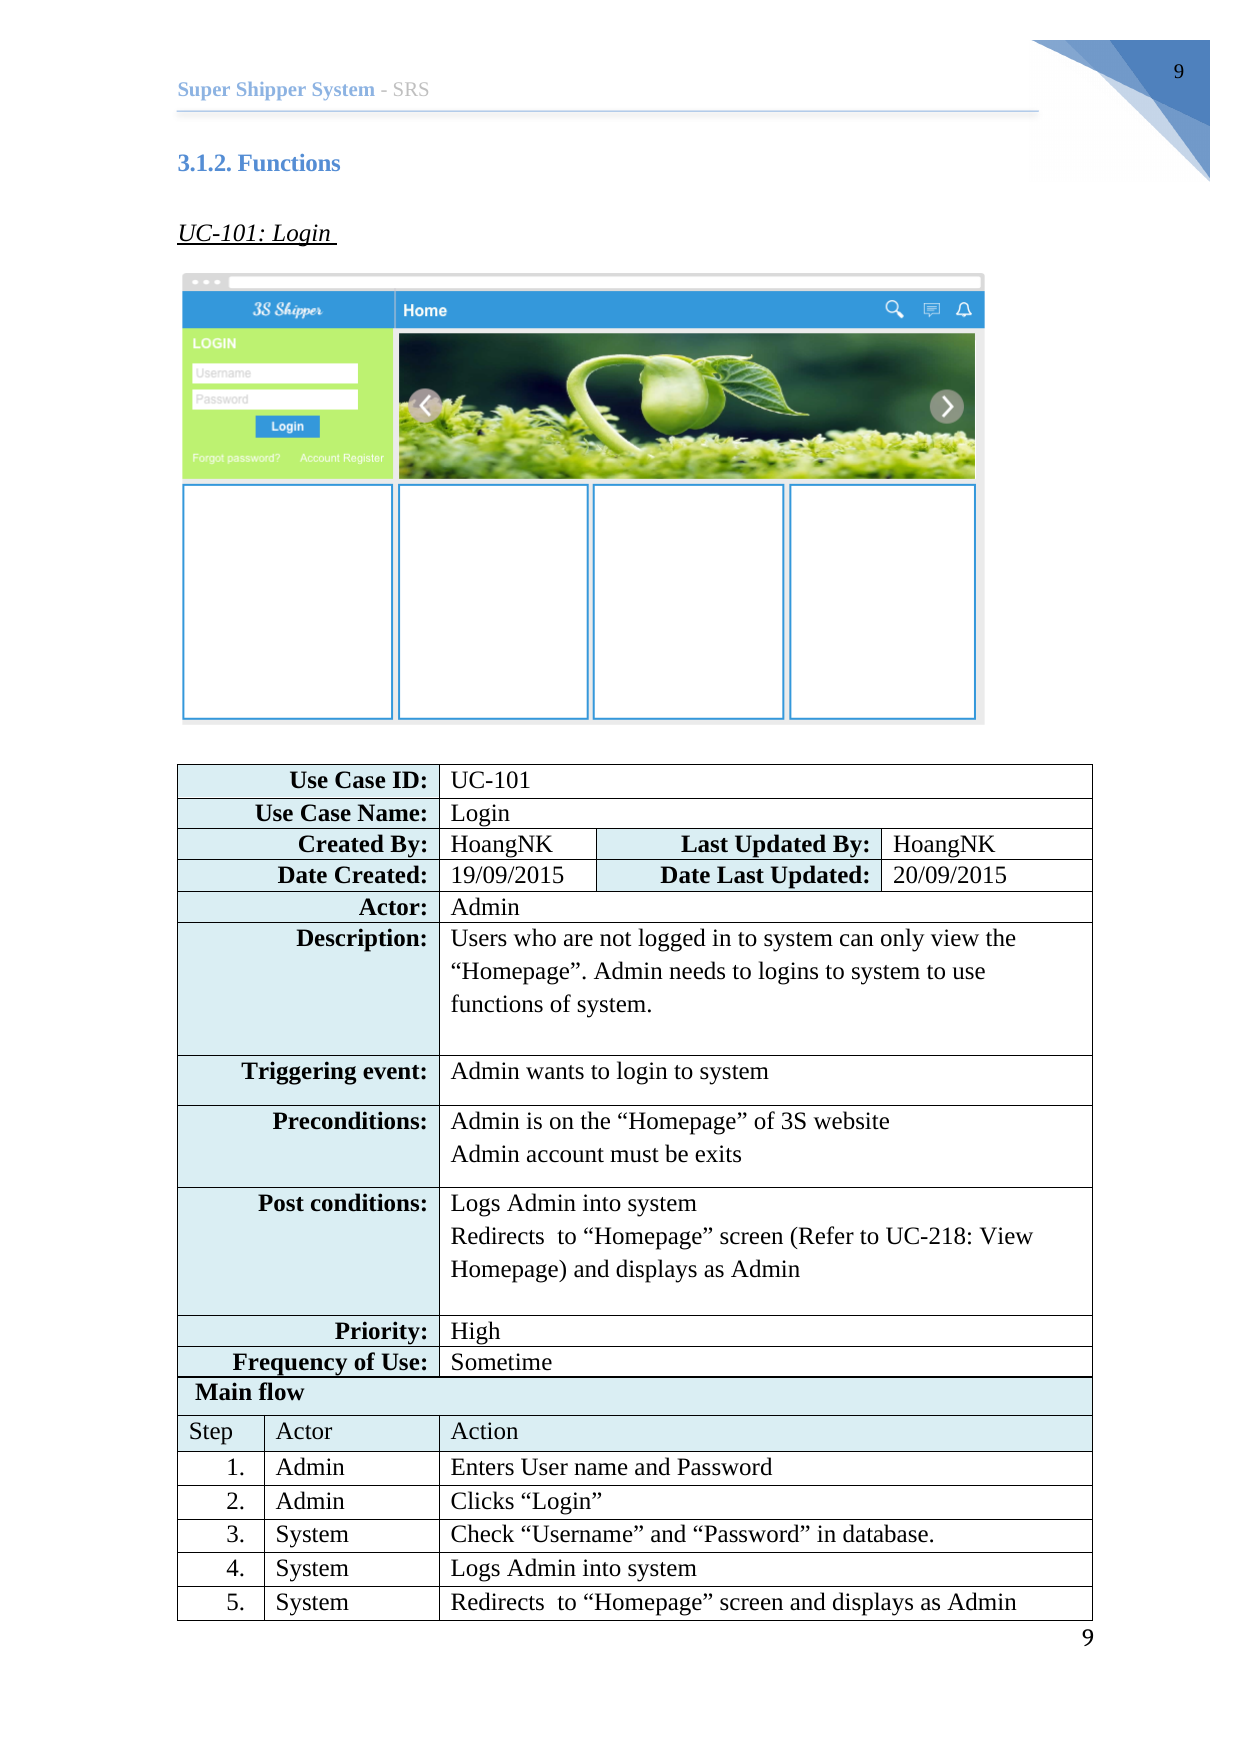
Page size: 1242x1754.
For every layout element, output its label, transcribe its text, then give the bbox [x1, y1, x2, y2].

table_cell System [265, 1553, 439, 1586]
table_cell Preconditions: [178, 1106, 439, 1187]
table_header UC-101 [440, 765, 1092, 797]
table_cell Admin is on the “Homepage” of 3S website Admin account must be exits [440, 1106, 1092, 1187]
table_cell Frequency of Use: [178, 1347, 439, 1376]
table_cell Logs Admin into system [440, 1553, 1092, 1586]
table_cell Description: [178, 923, 439, 1055]
table_cell Priority: [178, 1316, 439, 1346]
table_cell [178, 1587, 264, 1620]
table_cell [178, 1452, 264, 1485]
table_cell Admin [440, 892, 1092, 922]
table_cell Date Last Updated: [597, 860, 881, 891]
picture [177, 263, 985, 728]
table_cell [178, 1486, 264, 1518]
picture [1029, 40, 1210, 182]
table_cell Date Created: [178, 860, 439, 891]
table_cell Use Case Name: [178, 799, 439, 828]
table_cell [178, 1553, 264, 1586]
table_cell Admin [265, 1452, 439, 1485]
table_cell System [265, 1587, 439, 1620]
table_cell Logs Admin into system Redirects to “Homepage” screen (Refer to UC-218: View Homepage) and displays as Admin [440, 1188, 1092, 1315]
table_cell Main flow [178, 1378, 1092, 1415]
table_header Use Case ID: [178, 765, 439, 797]
table_cell System [265, 1520, 439, 1552]
table_cell HoangNK [440, 829, 596, 859]
table_cell Enters User name and Password [440, 1452, 1092, 1485]
table_cell Last Updated By: [597, 829, 881, 859]
table_cell HoangNK [882, 829, 1092, 859]
table_cell 19/09/2015 [440, 860, 596, 891]
table_cell Step [178, 1416, 264, 1451]
table_cell Post conditions: [178, 1188, 439, 1315]
table_cell Admin [265, 1486, 439, 1518]
table_cell Created By: [178, 829, 439, 859]
table_cell Triggering event: [178, 1056, 439, 1105]
table_cell Action [440, 1416, 1092, 1451]
table_cell Redirects to “Homepage” screen and displays as Admin [440, 1587, 1092, 1620]
table_cell Login [440, 799, 1092, 828]
subtitle UC-101: Login [177, 218, 1094, 247]
table_cell Admin wants to login to system [440, 1056, 1092, 1105]
table_cell Users who are not logged in to system can only view the “Homepage”. Admin needs to logins to system to use functions of system. [440, 923, 1092, 1055]
table_cell [178, 1520, 264, 1552]
table_cell Clicks “Login” [440, 1486, 1092, 1518]
subtitle 3.1.2. Functions [177, 148, 1094, 176]
table_cell Actor [265, 1416, 439, 1451]
table_cell 20/09/2015 [882, 860, 1092, 891]
table_cell Sometime [440, 1347, 1092, 1376]
table_cell Actor: [178, 892, 439, 922]
table_cell Check “Username” and “Password” in database. [440, 1520, 1092, 1552]
table_cell High [440, 1316, 1092, 1346]
